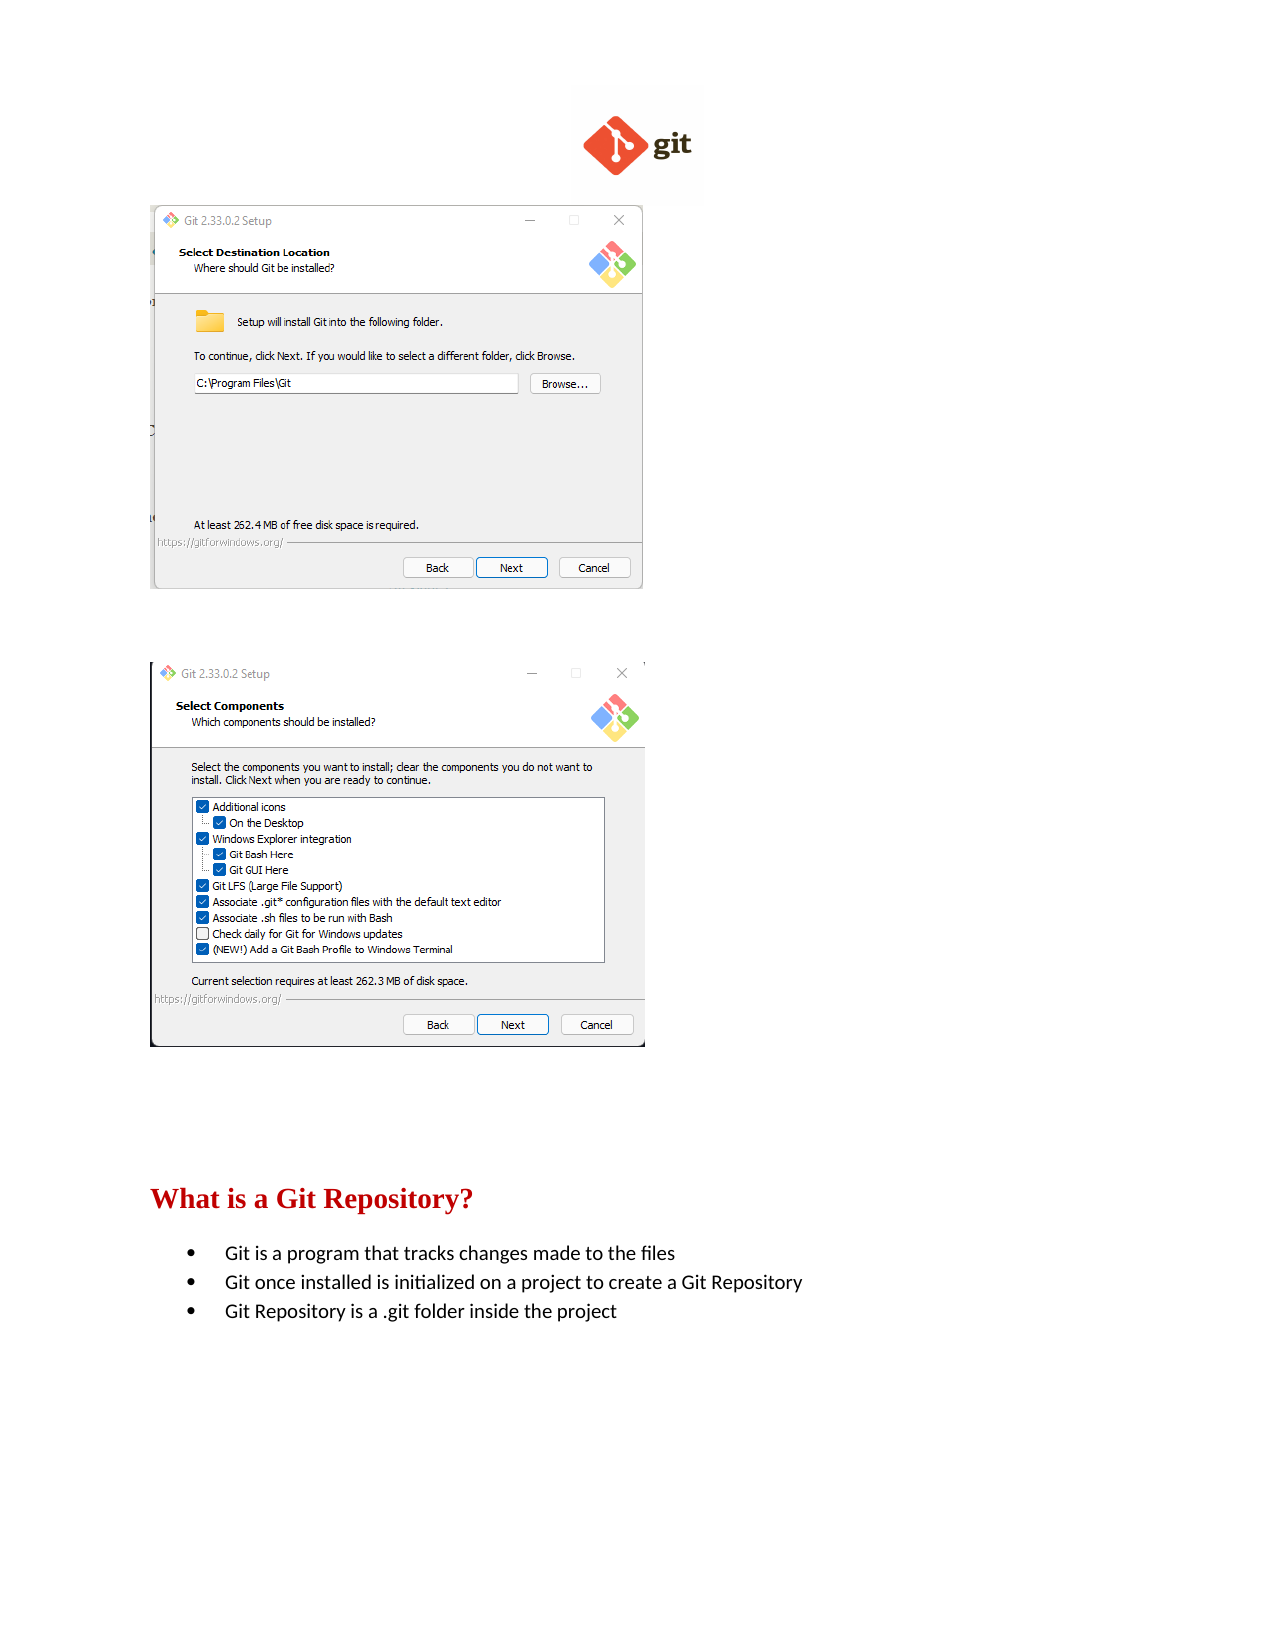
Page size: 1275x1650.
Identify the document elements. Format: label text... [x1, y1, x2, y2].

picture [150, 85, 704, 589]
text What is a Git Repository? [150, 1181, 1125, 1214]
list Git once installed is initialized on a project to create a Git Repository [187, 1269, 1125, 1295]
list Git is a program that tracks changes made to the files [187, 1240, 1125, 1266]
list Git Repository is a .git folder inside the project [187, 1299, 1125, 1324]
picture [150, 662, 645, 1047]
